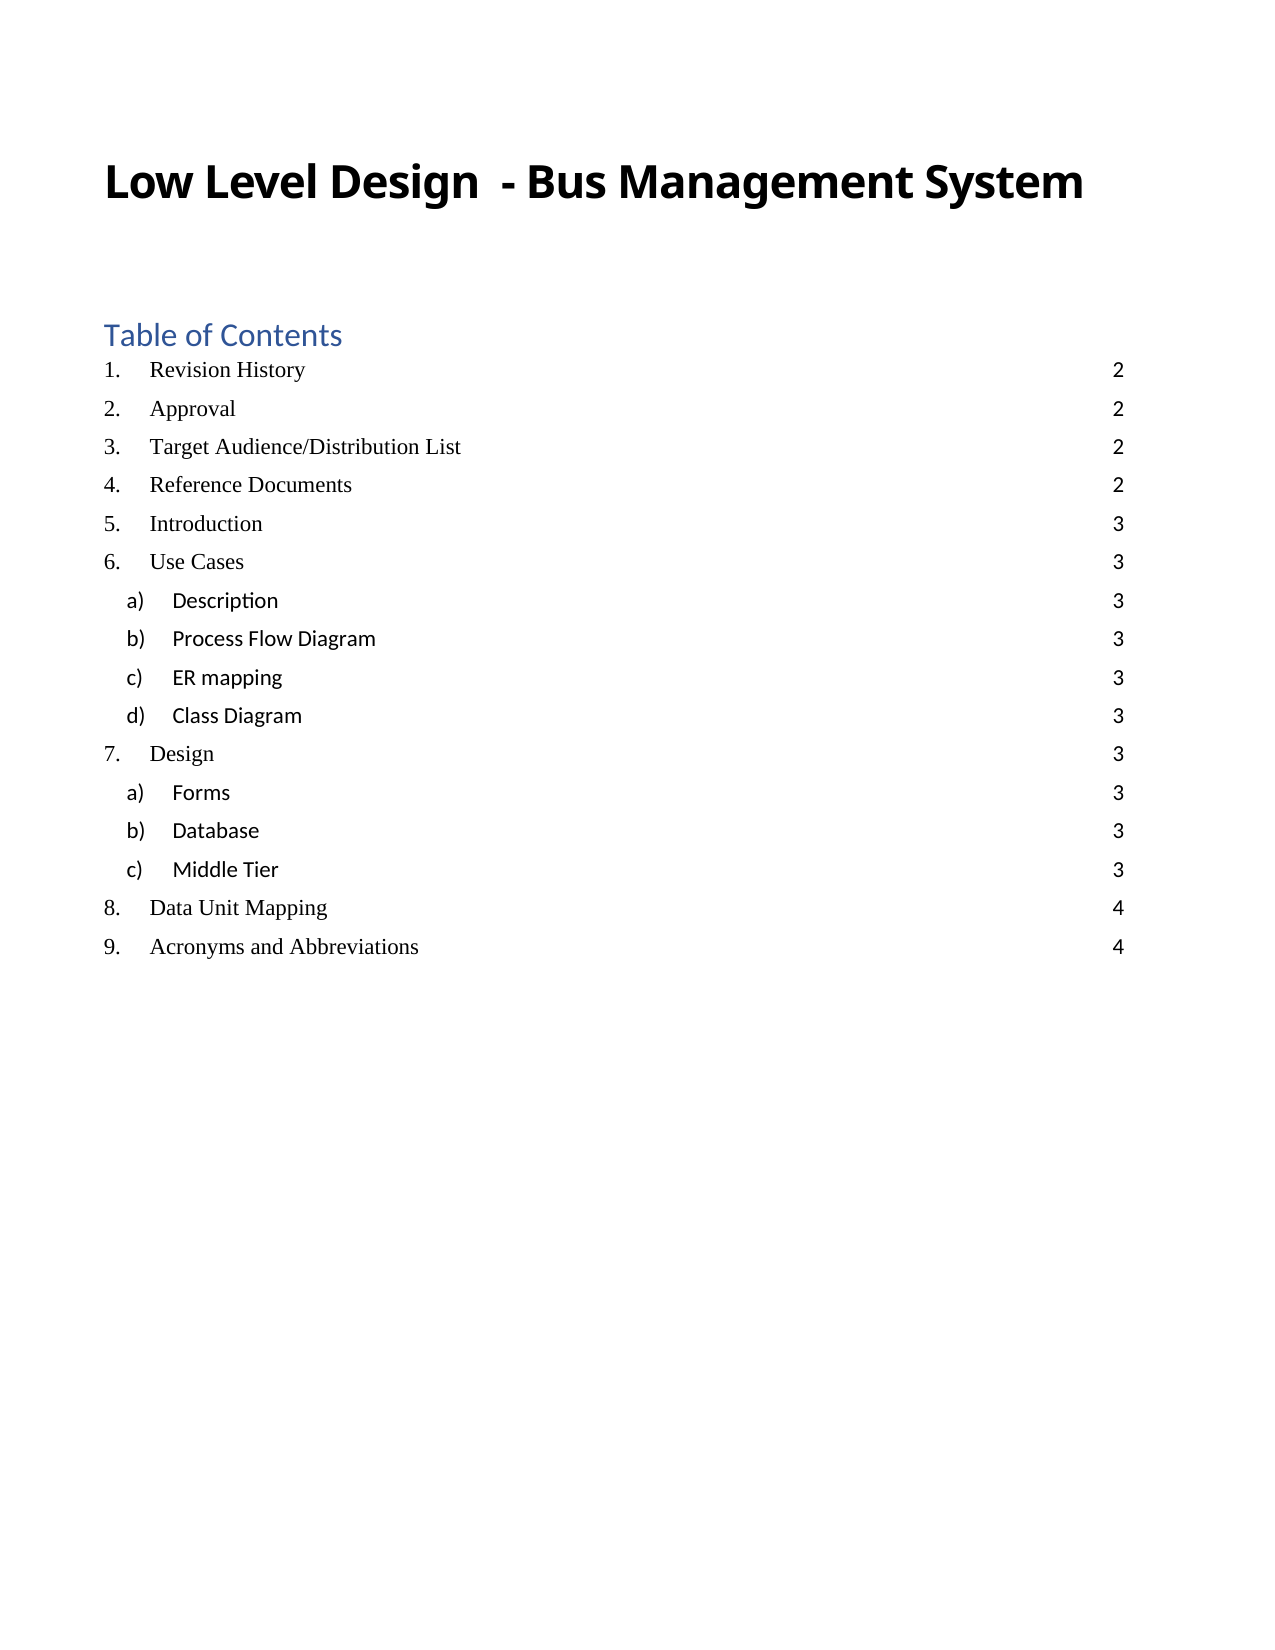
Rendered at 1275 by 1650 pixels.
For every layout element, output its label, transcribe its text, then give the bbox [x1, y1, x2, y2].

title Low Level Design - Bus Management System [103, 150, 1125, 212]
text Table of Contents [103, 314, 1125, 355]
